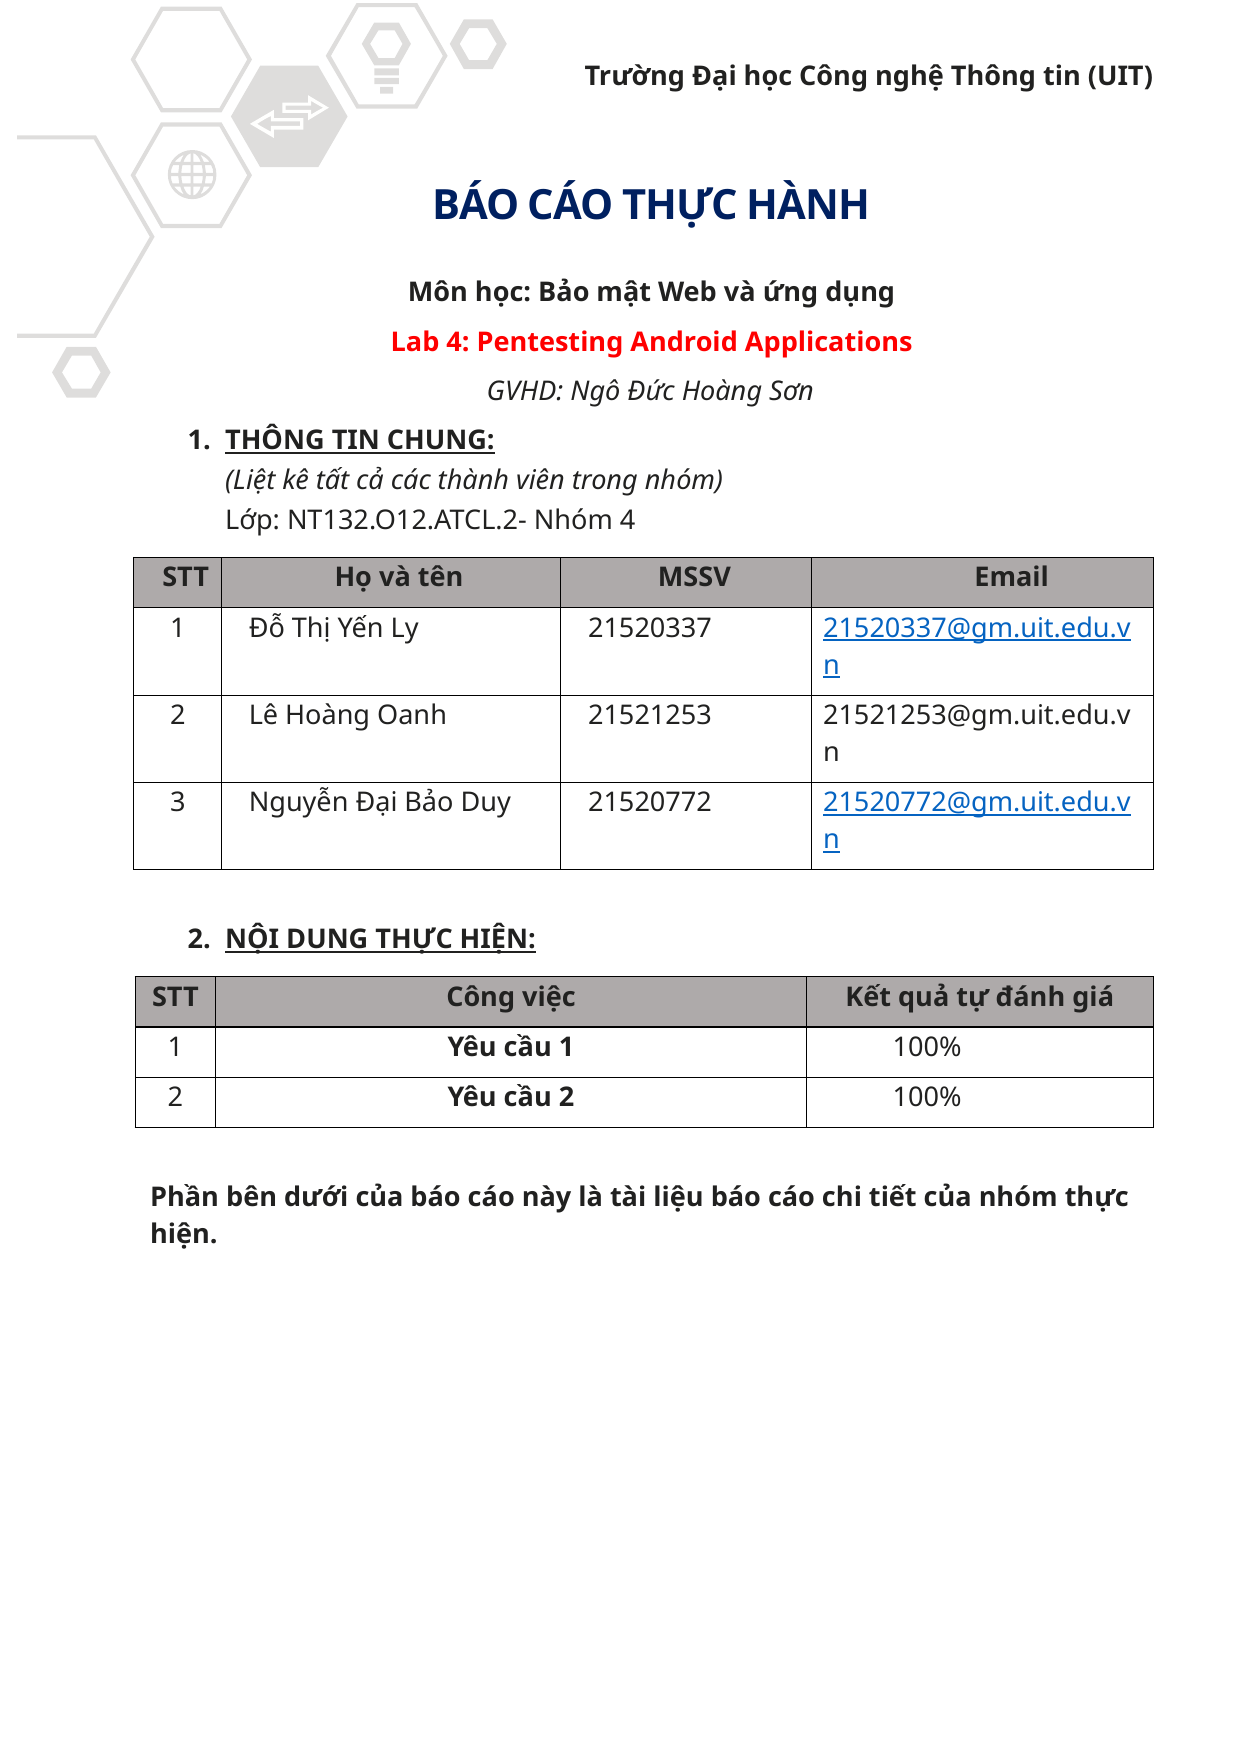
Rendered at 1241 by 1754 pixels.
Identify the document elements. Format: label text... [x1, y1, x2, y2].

list NỘI DUNG THỰC HIỆN: [187, 919, 1153, 956]
table_header MSSV [561, 558, 811, 607]
table_cell 3 [134, 783, 221, 869]
table_cell 21520772 [561, 783, 811, 869]
table_cell Đỗ Thị Yến Ly [222, 608, 560, 694]
table_header Email [812, 558, 1153, 607]
table_header Họ và tên [222, 558, 560, 607]
table_cell 21521253@gm.uit.edu.vn [812, 696, 1153, 782]
text Môn học: Bảo mật Web và ứng dụng [150, 273, 1153, 309]
table_cell 100% [807, 1028, 1153, 1077]
table_cell Lê Hoàng Oanh [222, 696, 560, 782]
table_cell 21521253 [561, 696, 811, 782]
table_cell 1 [134, 608, 221, 694]
table_cell 21520337@gm.uit.edu.vn [812, 608, 1153, 694]
list (Liệt kê tất cả các thành viên trong nhóm) [225, 461, 1153, 497]
table_cell 21520772@gm.uit.edu.vn [812, 783, 1153, 869]
title BÁO CÁO THỰC HÀNH [150, 175, 1153, 232]
list Lớp: NT132.O12.ATCL.2- Nhóm 4 [225, 500, 1153, 537]
table_cell 1 [136, 1028, 215, 1077]
table_cell Yêu cầu 1 [216, 1028, 806, 1077]
table_cell 2 [136, 1078, 215, 1127]
table_cell 100% [807, 1078, 1153, 1127]
table_cell Yêu cầu 2 [216, 1078, 806, 1127]
table_header Công việc [216, 977, 806, 1026]
table_cell 21520337 [561, 608, 811, 694]
table_cell Nguyễn Đại Bảo Duy [222, 783, 560, 869]
table_header STT [136, 977, 215, 1026]
table_cell 2 [134, 696, 221, 782]
table_header Kết quả tự đánh giá [807, 977, 1153, 1026]
text Lab 4: Pentesting Android Applications [150, 322, 1153, 359]
text GVHD: Ngô Đức Hoàng Sơn [150, 371, 1153, 408]
list THÔNG TIN CHUNG: [187, 421, 1153, 458]
table_header STT [134, 558, 221, 607]
text Phần bên dưới của báo cáo này là tài liệu báo cáo chi tiết của nhóm thực hiện. [150, 1178, 1153, 1251]
